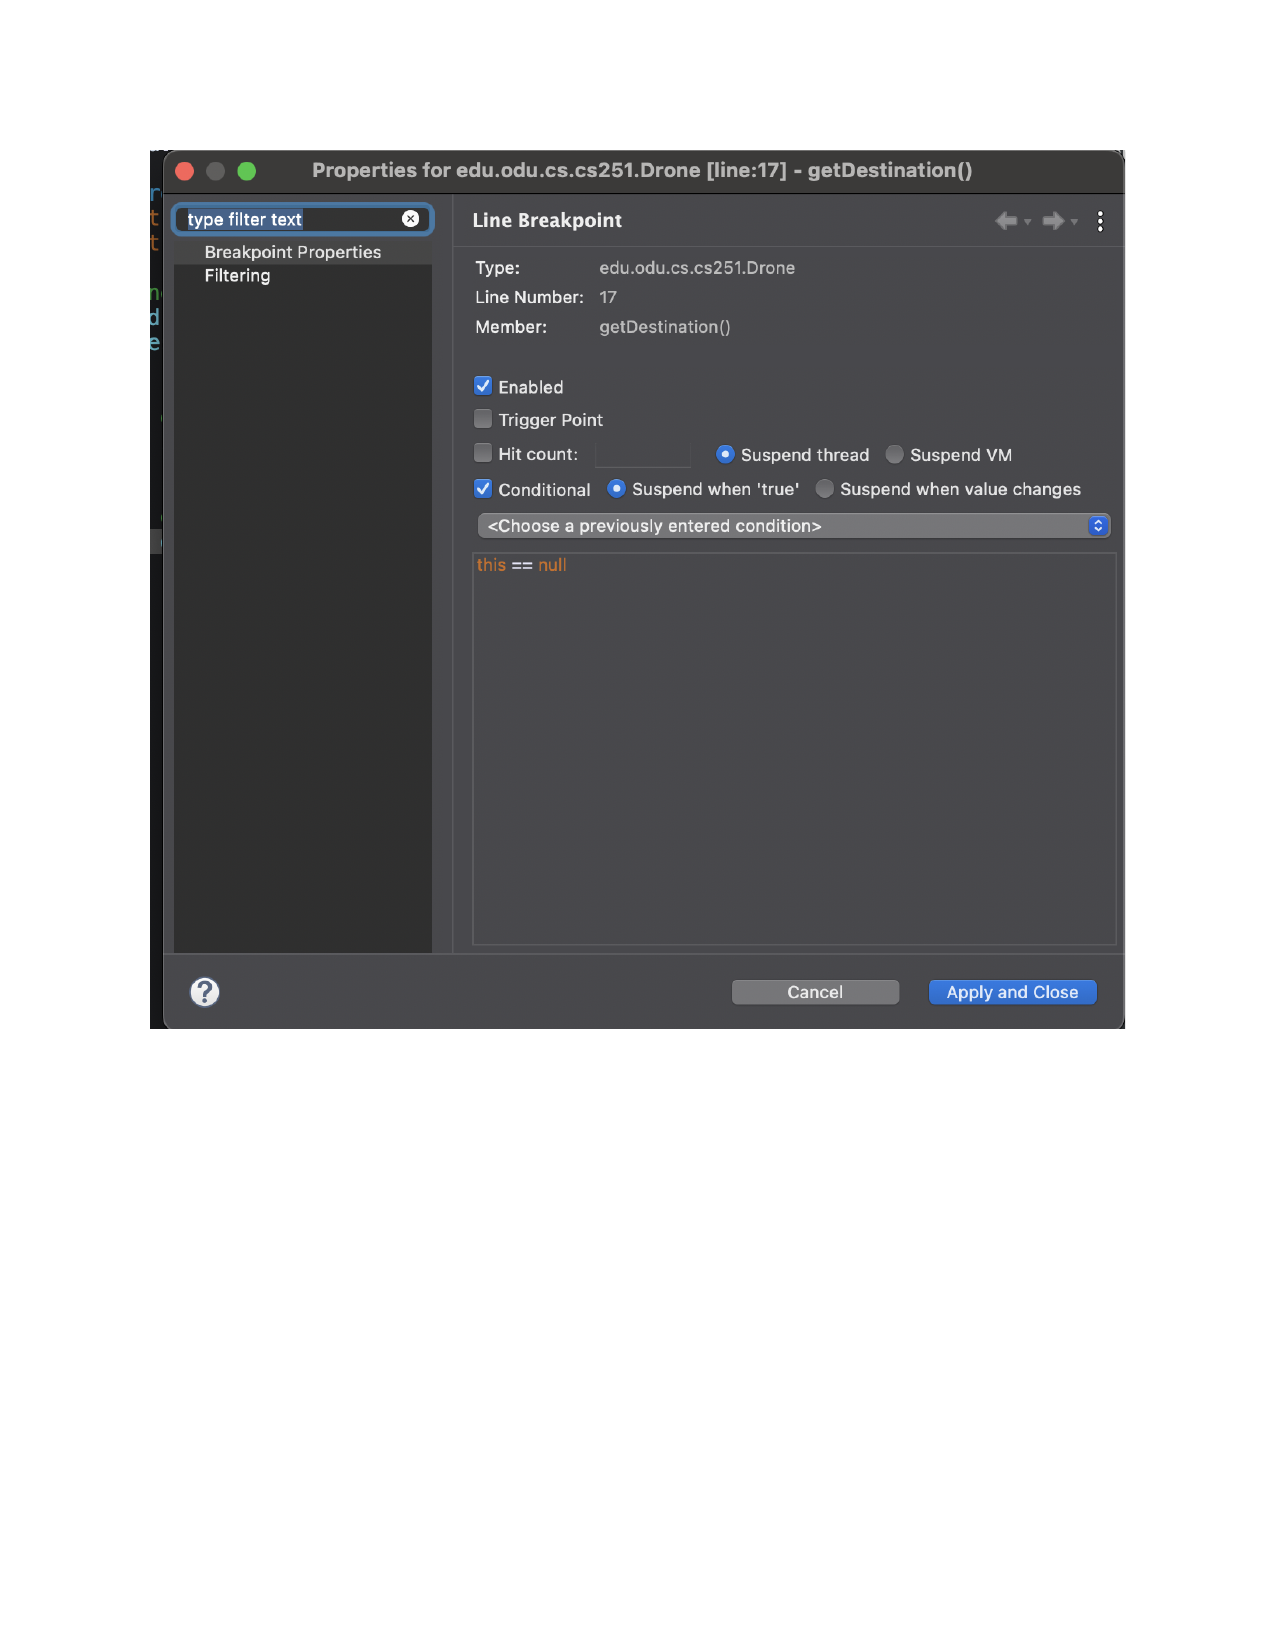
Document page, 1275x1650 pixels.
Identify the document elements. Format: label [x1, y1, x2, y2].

picture [150, 150, 1125, 1029]
